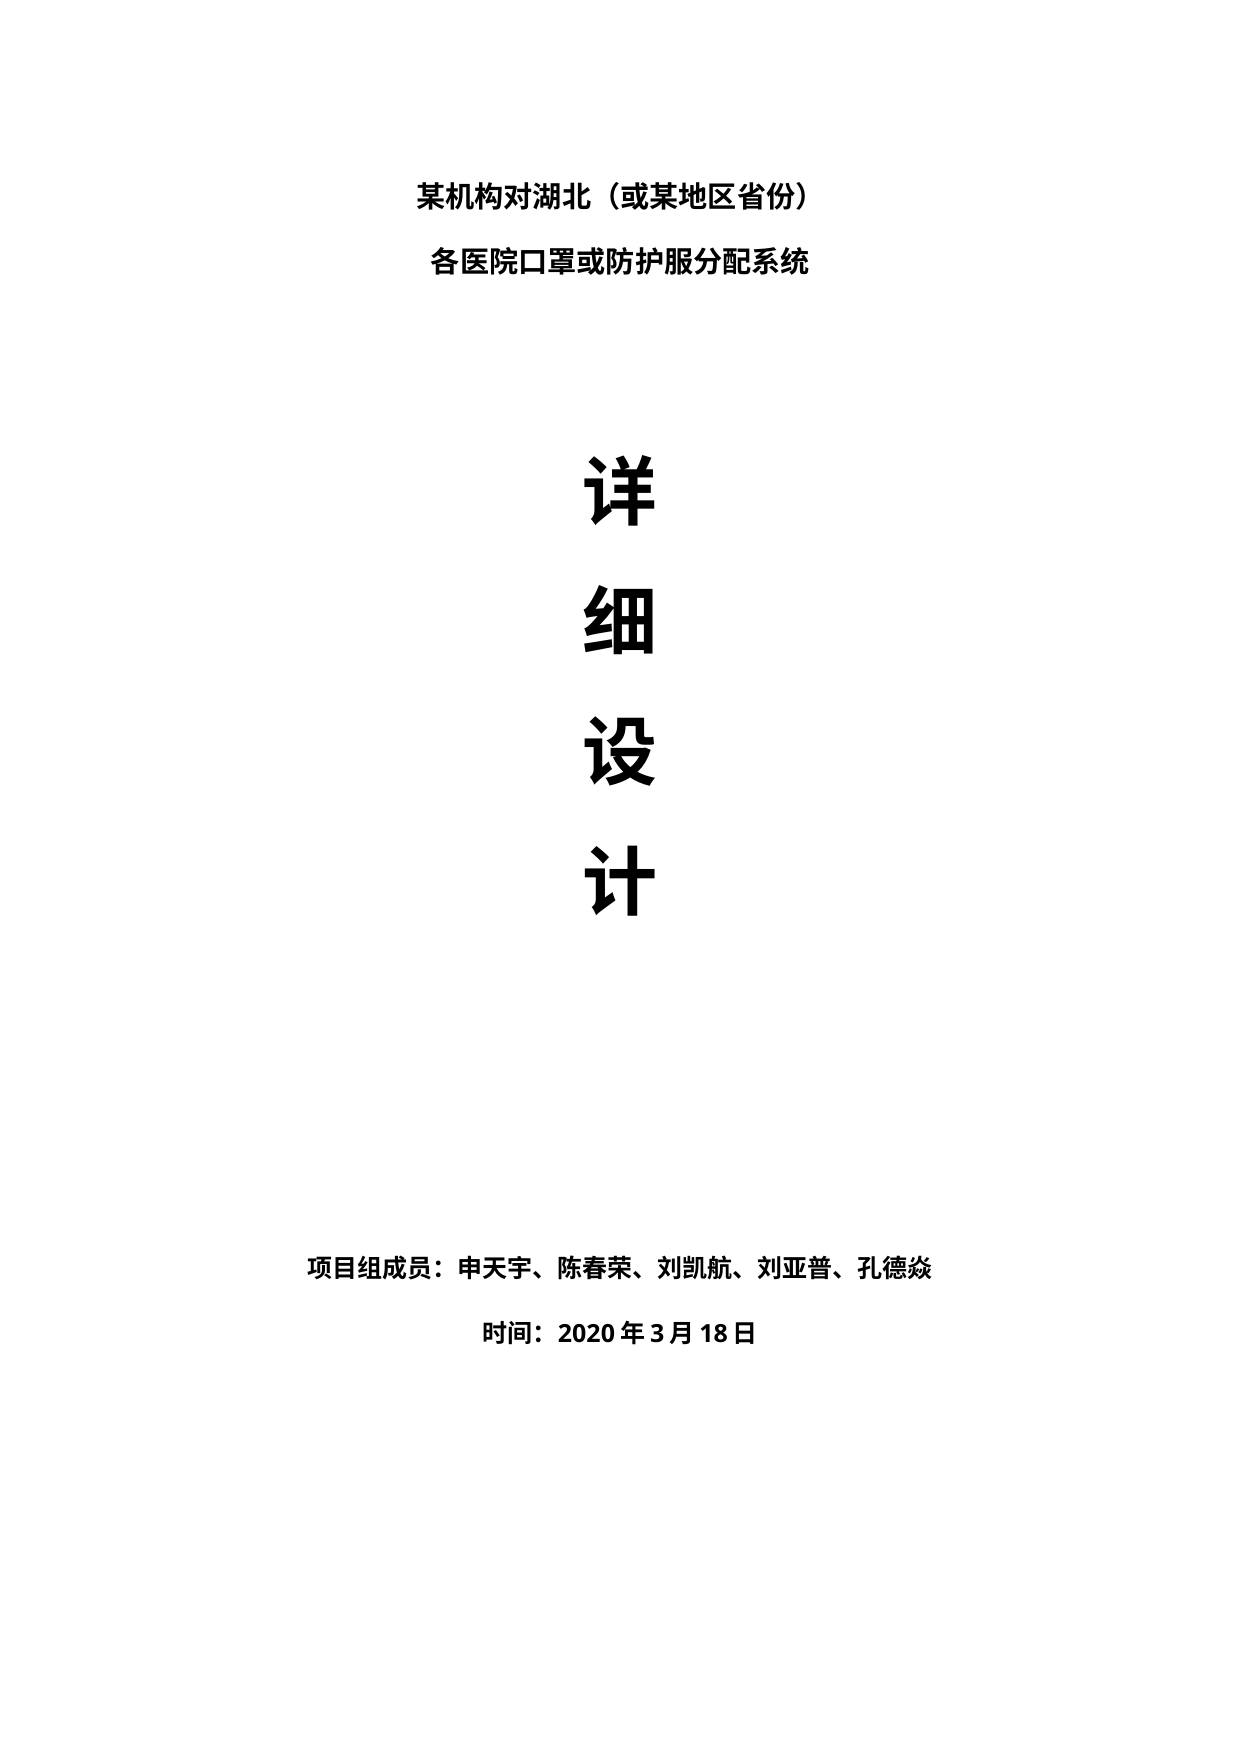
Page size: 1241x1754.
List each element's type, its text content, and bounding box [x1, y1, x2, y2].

text 某机构对湖北（或某地区省份） [187, 162, 1053, 227]
text 时间：2020年3月18日 [187, 1299, 1053, 1364]
text 项目组成员：申天宇、陈春荣、刘凯航、刘亚普、孔德焱 [187, 1234, 1053, 1299]
text 详 [187, 422, 1053, 552]
text 各医院口罩或防护服分配系统 [187, 227, 1053, 292]
text 细 [187, 552, 1053, 682]
text 设 [187, 682, 1053, 812]
text 计 [187, 812, 1053, 942]
